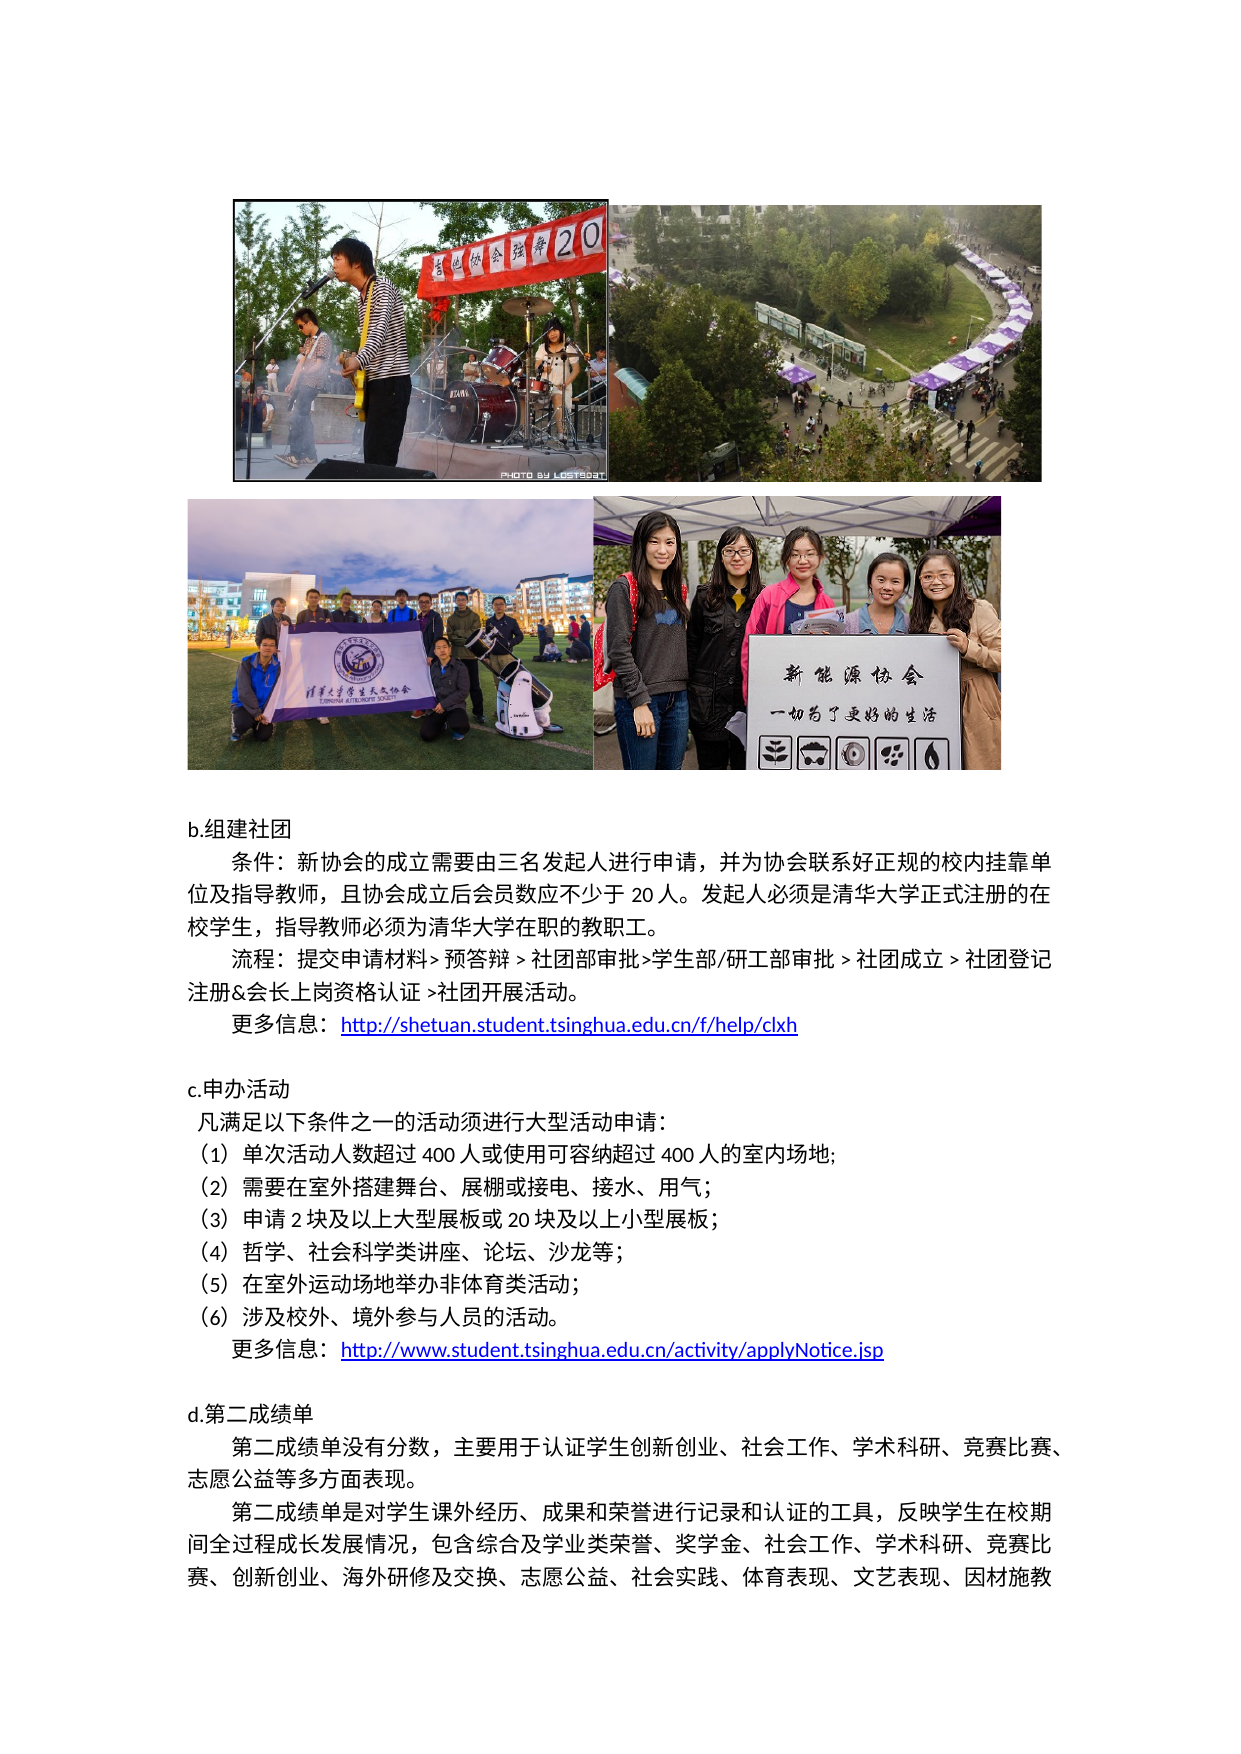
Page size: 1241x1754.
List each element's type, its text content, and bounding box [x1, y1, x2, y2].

text （1）单次活动人数超过400人或使用可容纳超过400人的室内场地; [187, 1137, 1053, 1169]
text b.组建社团 [187, 812, 1053, 844]
text 第二成绩单没有分数，主要用于认证学生创新创业、社会工作、学术科研、竞赛比赛、志愿公益等多方面表现。 [187, 1429, 1053, 1494]
text （2）需要在室外搭建舞台、展棚或接电、接水、用气； [187, 1169, 1053, 1202]
picture [232, 199, 1042, 482]
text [187, 1494, 1053, 1592]
text （3）申请2块及以上大型展板或20块及以上小型展板； [187, 1202, 1053, 1234]
text （5）在室外运动场地举办非体育类活动； [187, 1267, 1053, 1299]
text 更多信息：http://shetuan.student.tsinghua.edu.cn/f/help/clxh [187, 1007, 1053, 1039]
text （6）涉及校外、境外参与人员的活动。 [187, 1299, 1053, 1332]
text 条件：新协会的成立需要由三名发起人进行申请，并为协会联系好正规的校内挂靠单位及指导教师，且协会成立后会员数应不少于20人。发起人必须是清华大学正式注册的在校学生，指导教师必须为清华大学在职的教职工。 [187, 844, 1053, 942]
text d.第二成绩单 [187, 1397, 1053, 1429]
text 凡满足以下条件之一的活动须进行大型活动申请： [187, 1104, 1053, 1137]
picture [187, 496, 1002, 770]
text （4）哲学、社会科学类讲座、论坛、沙龙等； [187, 1234, 1053, 1267]
text 更多信息：http://www.student.tsinghua.edu.cn/activity/applyNotice.jsp [187, 1332, 1053, 1364]
text 流程：提交申请材料> 预答辩 > 社团部审批>学生部/研工部审批 > 社团成立 > 社团登记注册&会长上岗资格认证 >社团开展活动。 [187, 942, 1053, 1007]
text c.申办活动 [187, 1072, 1053, 1104]
